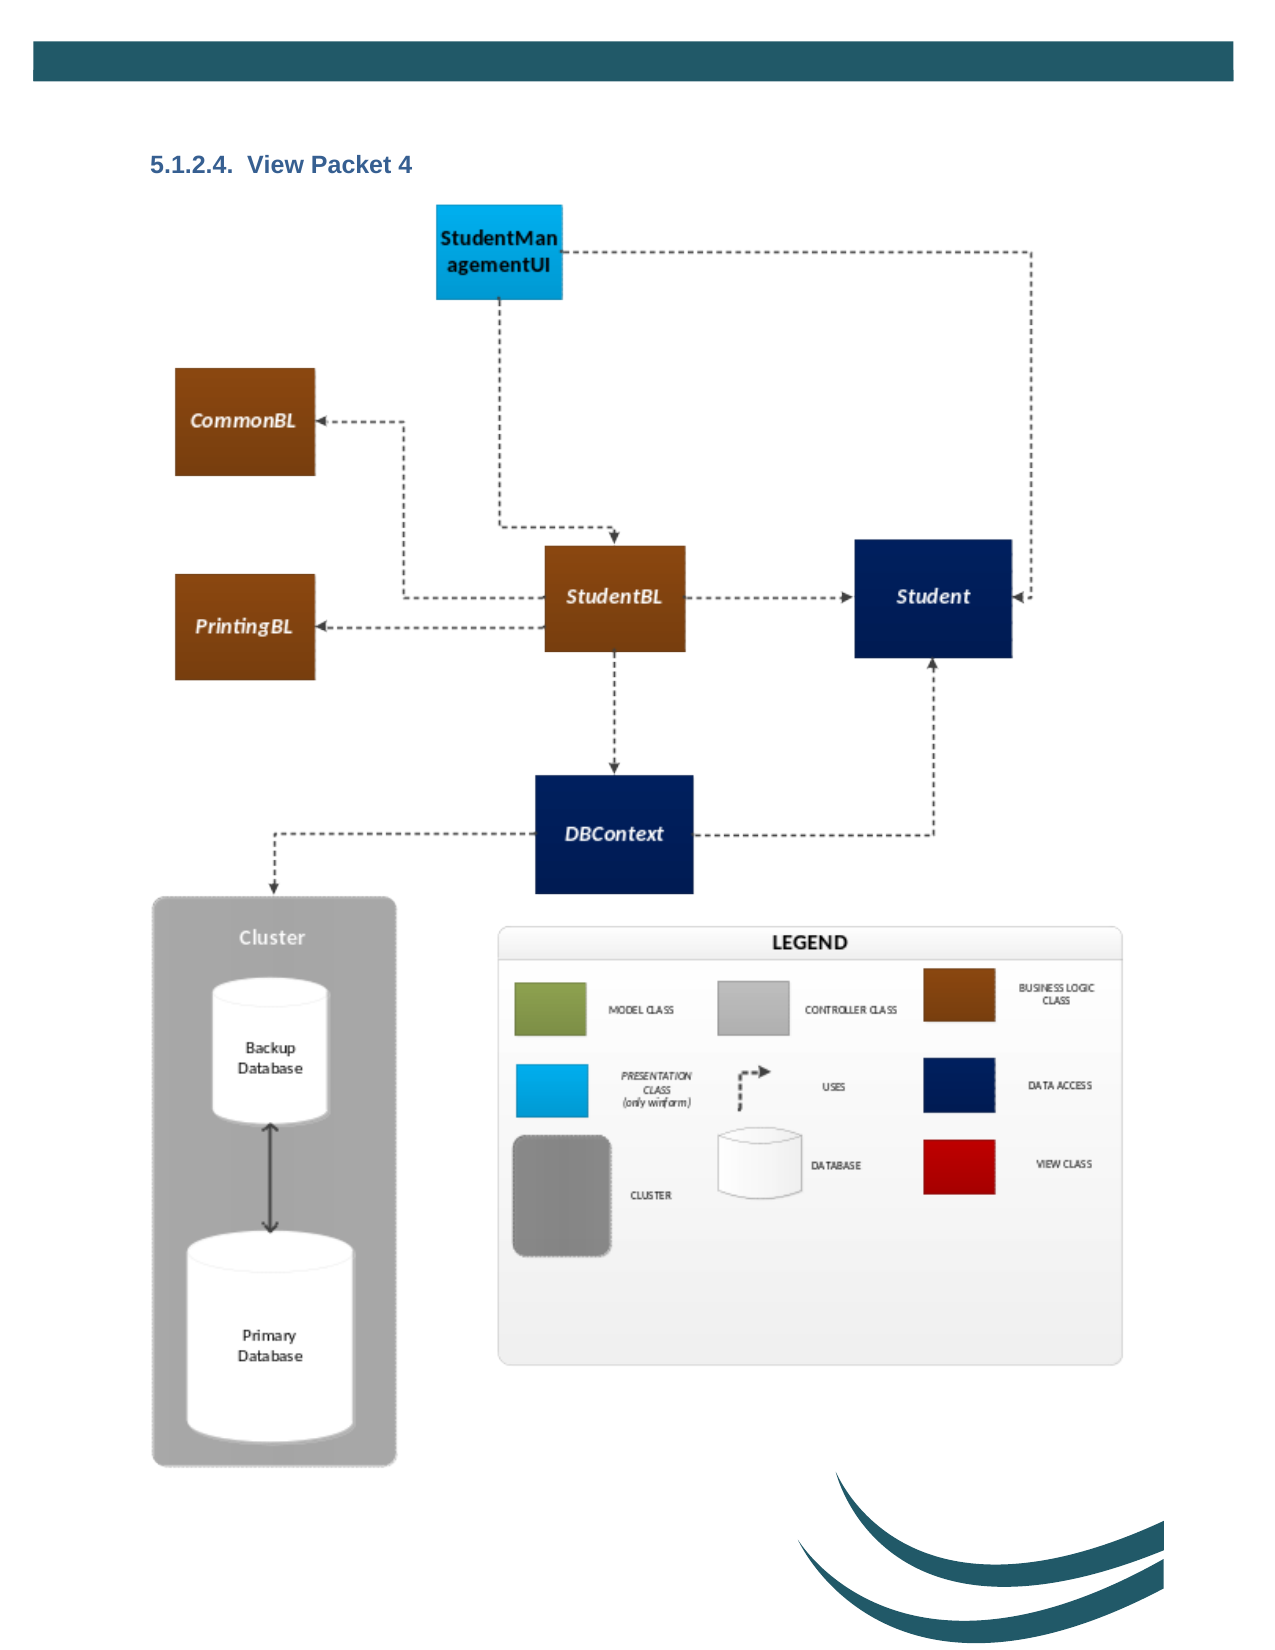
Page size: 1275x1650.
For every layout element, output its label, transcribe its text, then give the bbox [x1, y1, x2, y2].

subtitle View Packet 4 [150, 150, 1125, 179]
